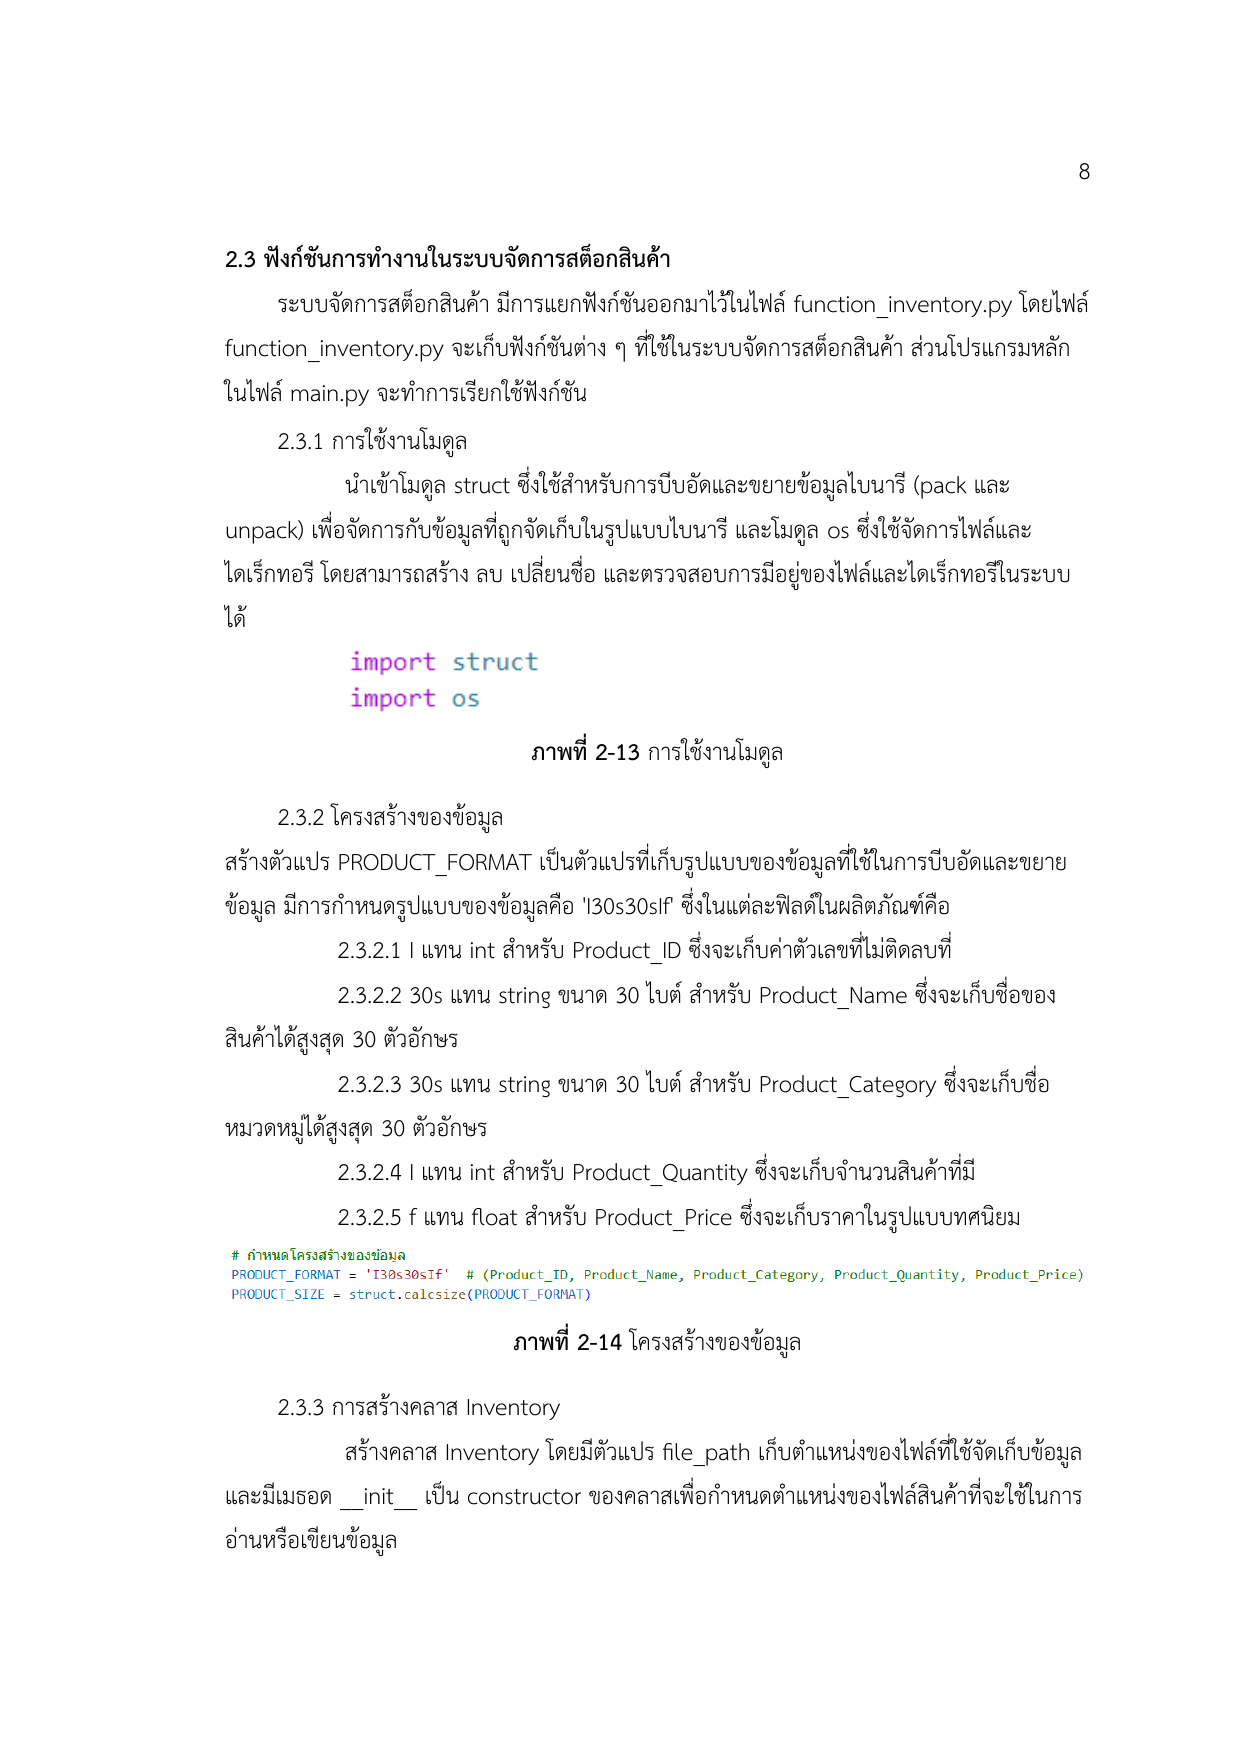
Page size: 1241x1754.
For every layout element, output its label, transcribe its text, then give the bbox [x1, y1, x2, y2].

text สร้างตัวแปร PRODUCT_FORMAT เป็นตัวแปรที่เก็บรูปแบบของข้อมูลที่ใช้ในการบีบอัดและขยายข้อมูล มีการกำหนดรูปแบบของข้อมูลคือ 'I30s30sIf' ซึ่งในแต่ละฟิลด์ในผลิตภัณฑ์คือ [225, 841, 1090, 930]
subtitle การสร้างคลาส Inventory [225, 1387, 1090, 1431]
subtitle ฟังก์ชันการทำงานในระบบจัดการสต็อกสินค้า [225, 239, 1090, 283]
subtitle 30s แทน string ขนาด 30 ไบต์ สำหรับ Product_Name ซึ่งจะเก็บชื่อของสินค้าได้สูงสุด 30 ตัวอักษร [225, 974, 1090, 1063]
picture [225, 1240, 1091, 1322]
text ภาพที่ 2-13 การใช้งานโมดูล [225, 731, 1090, 776]
subtitle การใช้งานโมดูล [225, 420, 1090, 465]
subtitle f แทน float สำหรับ Product_Price ซึ่งจะเก็บราคาในรูปแบบทศนิยม [225, 1196, 1090, 1240]
text ภาพที่ 2-14 โครงสร้างของข้อมูล [225, 1322, 1090, 1366]
picture [326, 642, 989, 732]
text ระบบจัดการสต็อกสินค้า มีการแยกฟังก์ชันออกมาไว้ในไฟล์ function_inventory.py โดยไฟล์ function_inventory.py จะเก็บฟังก์ชันต่าง ๆ ที่ใช้ในระบบจัดการสต็อกสินค้า ส่วนโปรแกรมหลักในไฟล์ main.py จะทำการเรียกใช้ฟังก์ชัน [225, 283, 1090, 416]
subtitle 30s แทน string ขนาด 30 ไบต์ สำหรับ Product_Category ซึ่งจะเก็บชื่อหมวดหมู่ได้สูงสุด 30 ตัวอักษร [225, 1063, 1090, 1152]
subtitle โครงสร้างของข้อมูล [225, 797, 1090, 841]
text สร้างคลาส Inventory โดยมีตัวแปร file_path เก็บตำแหน่งของไฟล์ที่ใช้จัดเก็บข้อมูล และมีเมธอด __init__ เป็น constructor ของคลาสเพื่อกำหนดตำแหน่งของไฟล์สินค้าที่จะใช้ในการอ่านหรือเขียนข้อมูล [225, 1431, 1090, 1564]
subtitle I แทน int สำหรับ Product_ID ซึ่งจะเก็บค่าตัวเลขที่ไม่ติดลบที่ [225, 930, 1090, 974]
subtitle I แทน int สำหรับ Product_Quantity ซึ่งจะเก็บจำนวนสินค้าที่มี [225, 1152, 1090, 1196]
text นำเข้าโมดูล struct ซึ่งใช้สำหรับการบีบอัดและขยายข้อมูลไบนารี (pack และ unpack) เพื่อจัดการกับข้อมูลที่ถูกจัดเก็บในรูปแบบไบนารี และโมดูล os ซึ่งใช้จัดการไฟล์และไดเร็กทอรี โดยสามารถสร้าง ลบ เปลี่ยนชื่อ และตรวจสอบการมีอยู่ของไฟล์และไดเร็กทอรีในระบบได้ [225, 465, 1090, 642]
